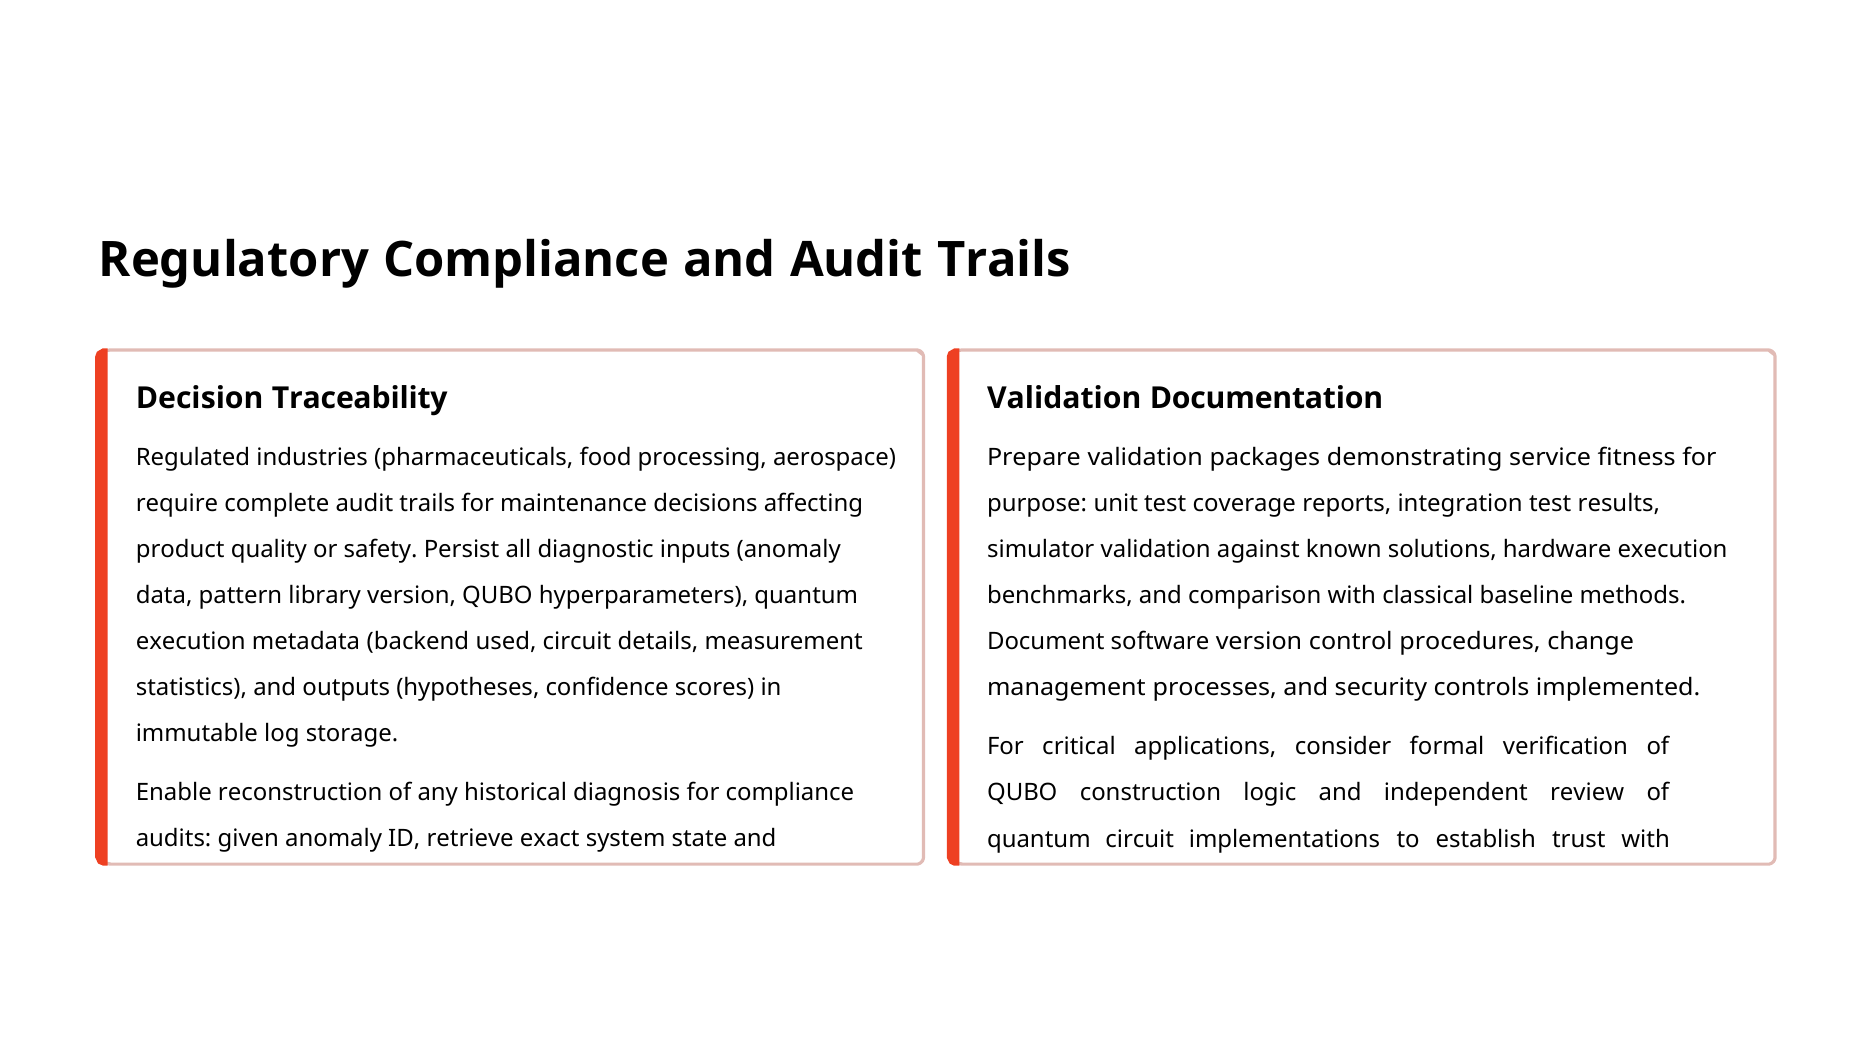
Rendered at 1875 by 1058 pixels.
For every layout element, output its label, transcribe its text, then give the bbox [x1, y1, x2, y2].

subtitle Regulatory Compliance and Audit Trails [98, 224, 1800, 291]
